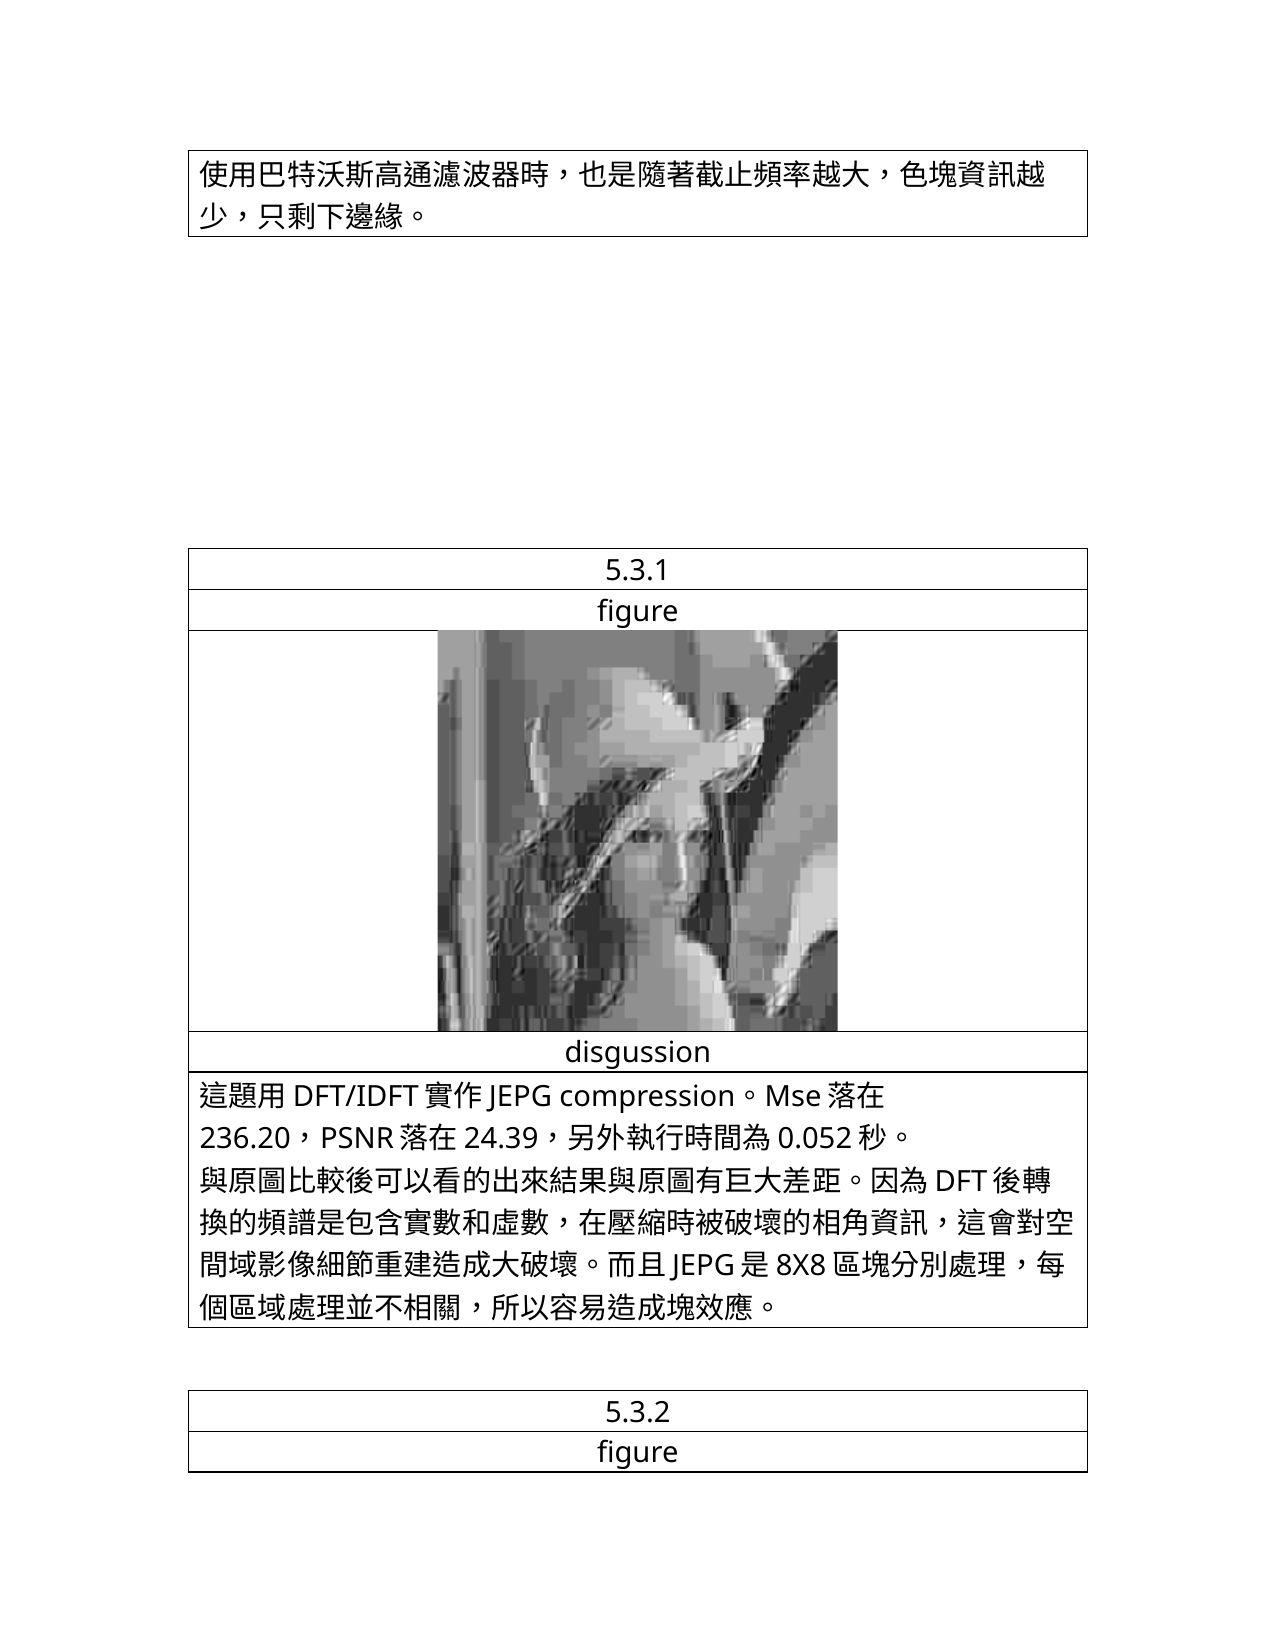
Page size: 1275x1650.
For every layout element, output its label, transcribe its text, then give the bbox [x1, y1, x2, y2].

table_cell disgussion [189, 1032, 1087, 1071]
picture [437, 630, 838, 1031]
table_header 5.3.2 [189, 1391, 1087, 1431]
table_cell [838, 631, 1087, 1031]
table_cell 這題用DFT/IDFT實作JEPG compression。Mse落在236.20，PSNR落在24.39，另外執行時間為0.052秒。 與原圖比較後可以看的出來結果與原圖有巨大差距。因為DFT後轉換的頻譜是包含實數和虛數，在壓縮時被破壞的相角資訊，這會對空間域影像細節重建造成大破壞。而且JEPG是8X8區塊分別處理，每個區域處理並不相關，所以容易造成塊效應。 [189, 1073, 1087, 1327]
table_cell figure [189, 1432, 1087, 1471]
table_cell [189, 631, 437, 1031]
table_cell figure [189, 590, 1087, 629]
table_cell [189, 151, 1087, 236]
table_header 5.3.1 [189, 549, 1087, 589]
